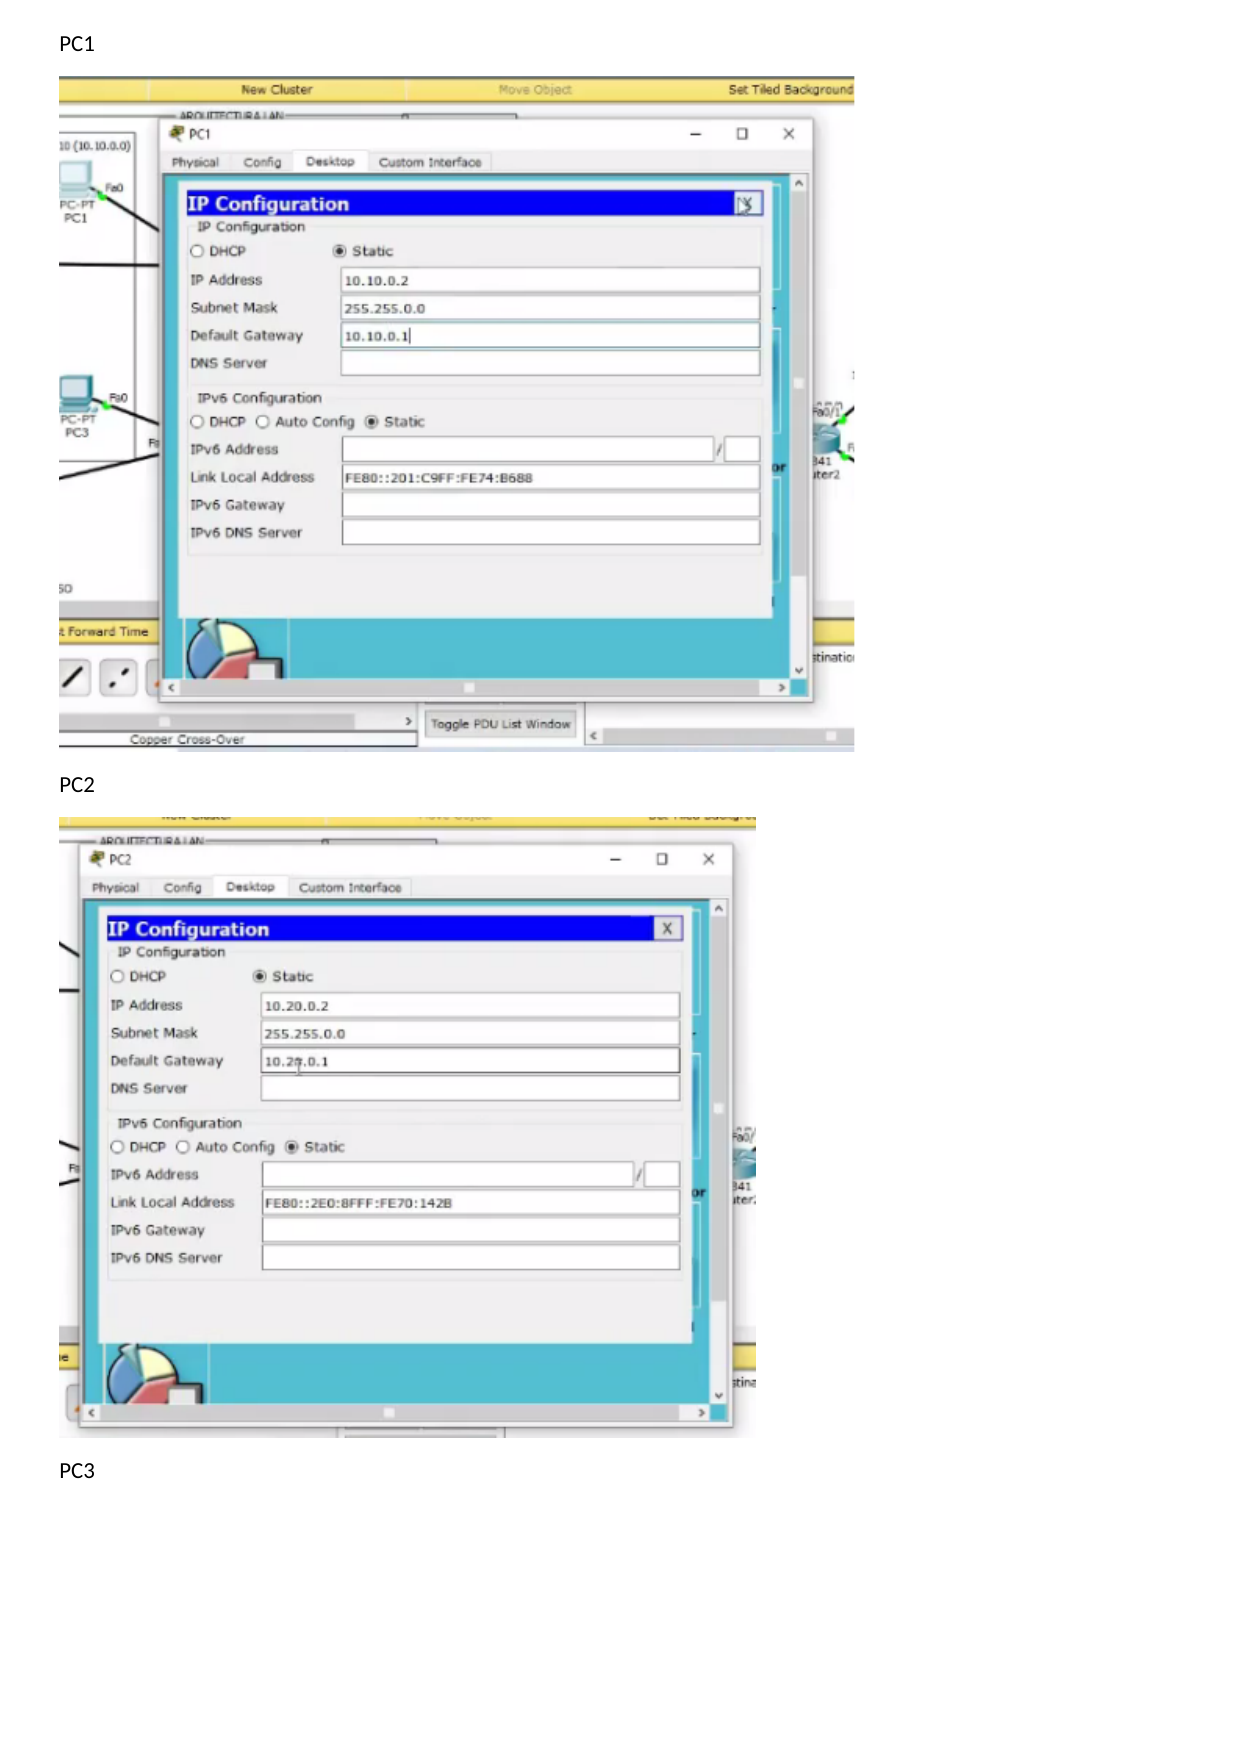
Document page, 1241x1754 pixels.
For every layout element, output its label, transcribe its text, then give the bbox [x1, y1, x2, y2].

text PC3 [59, 1456, 1167, 1484]
text PC2 [59, 770, 1167, 798]
picture [59, 817, 756, 1438]
picture [59, 76, 855, 752]
text PC1 [59, 29, 1167, 58]
